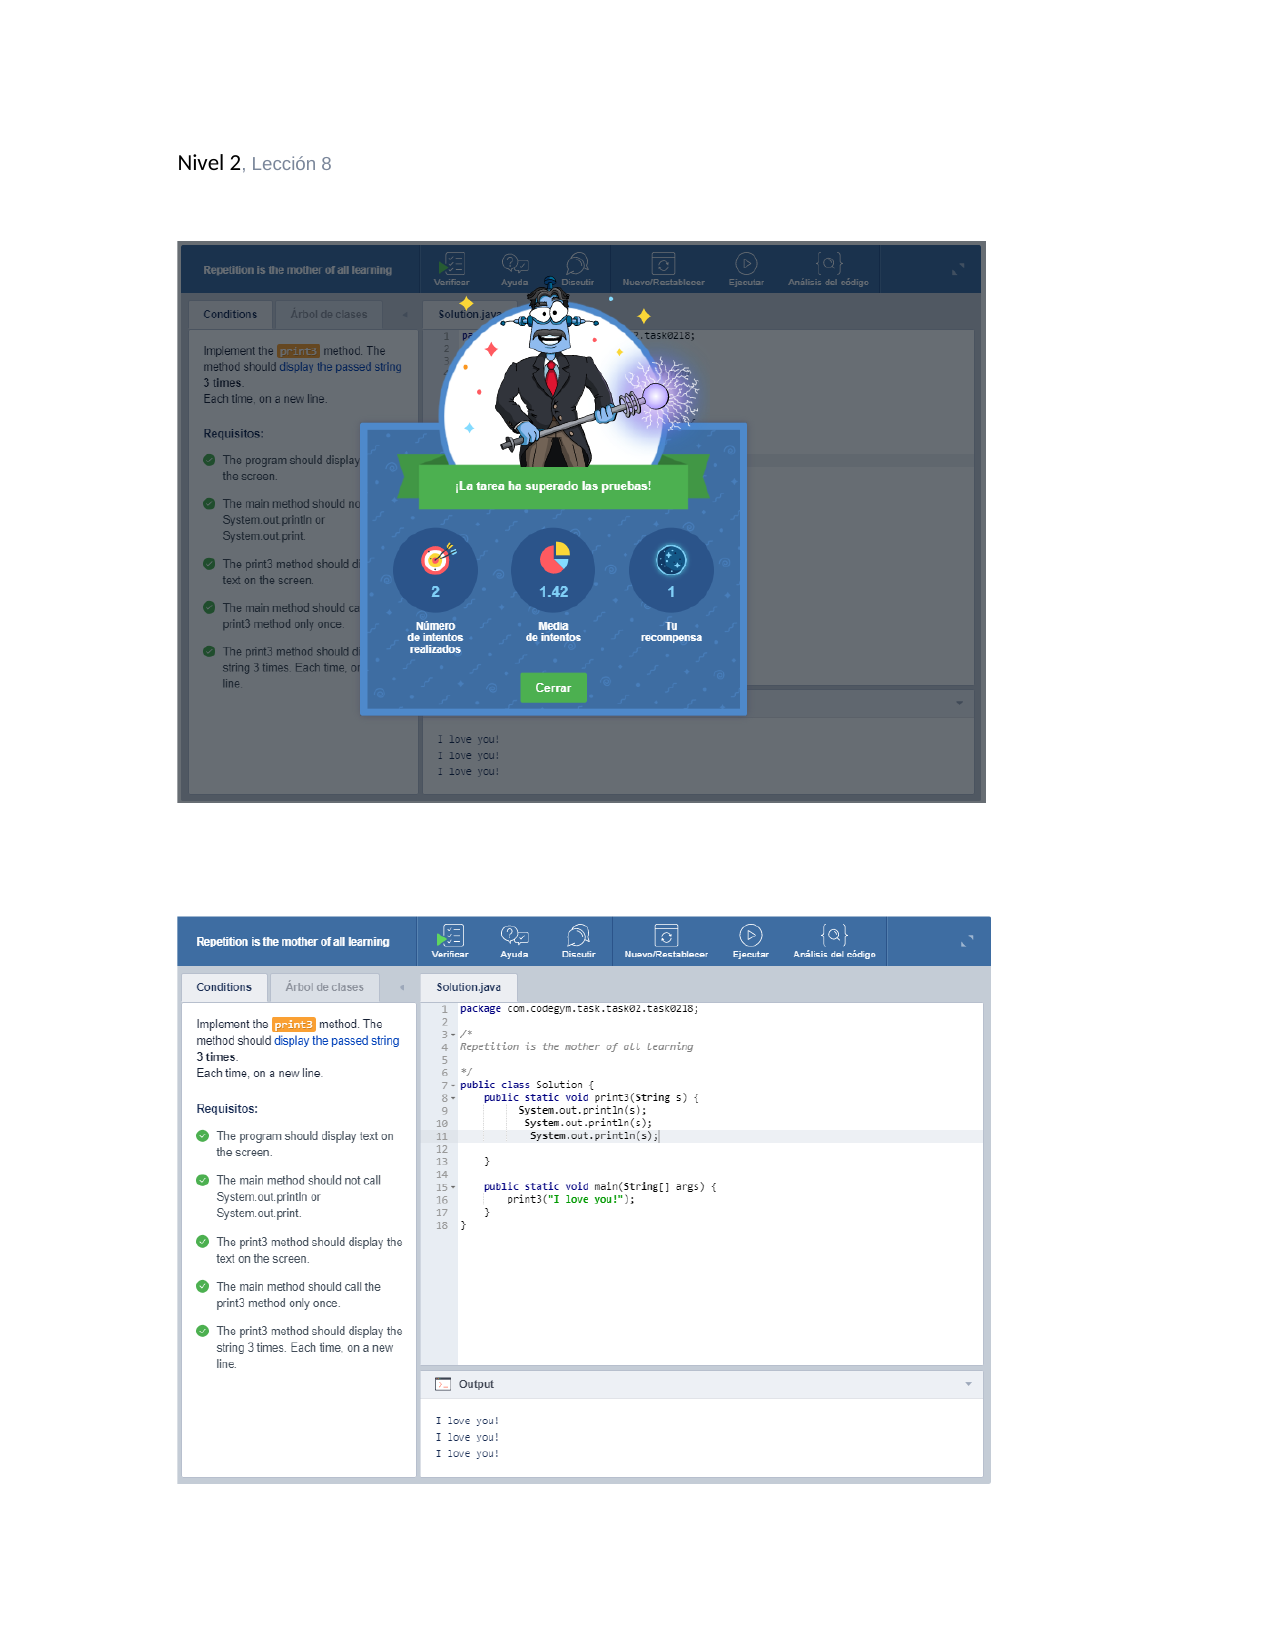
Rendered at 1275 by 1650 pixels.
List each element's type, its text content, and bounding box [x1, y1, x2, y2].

picture [177, 914, 991, 1485]
picture [177, 241, 986, 803]
text Nivel 2, Lección 8 [177, 148, 1098, 176]
